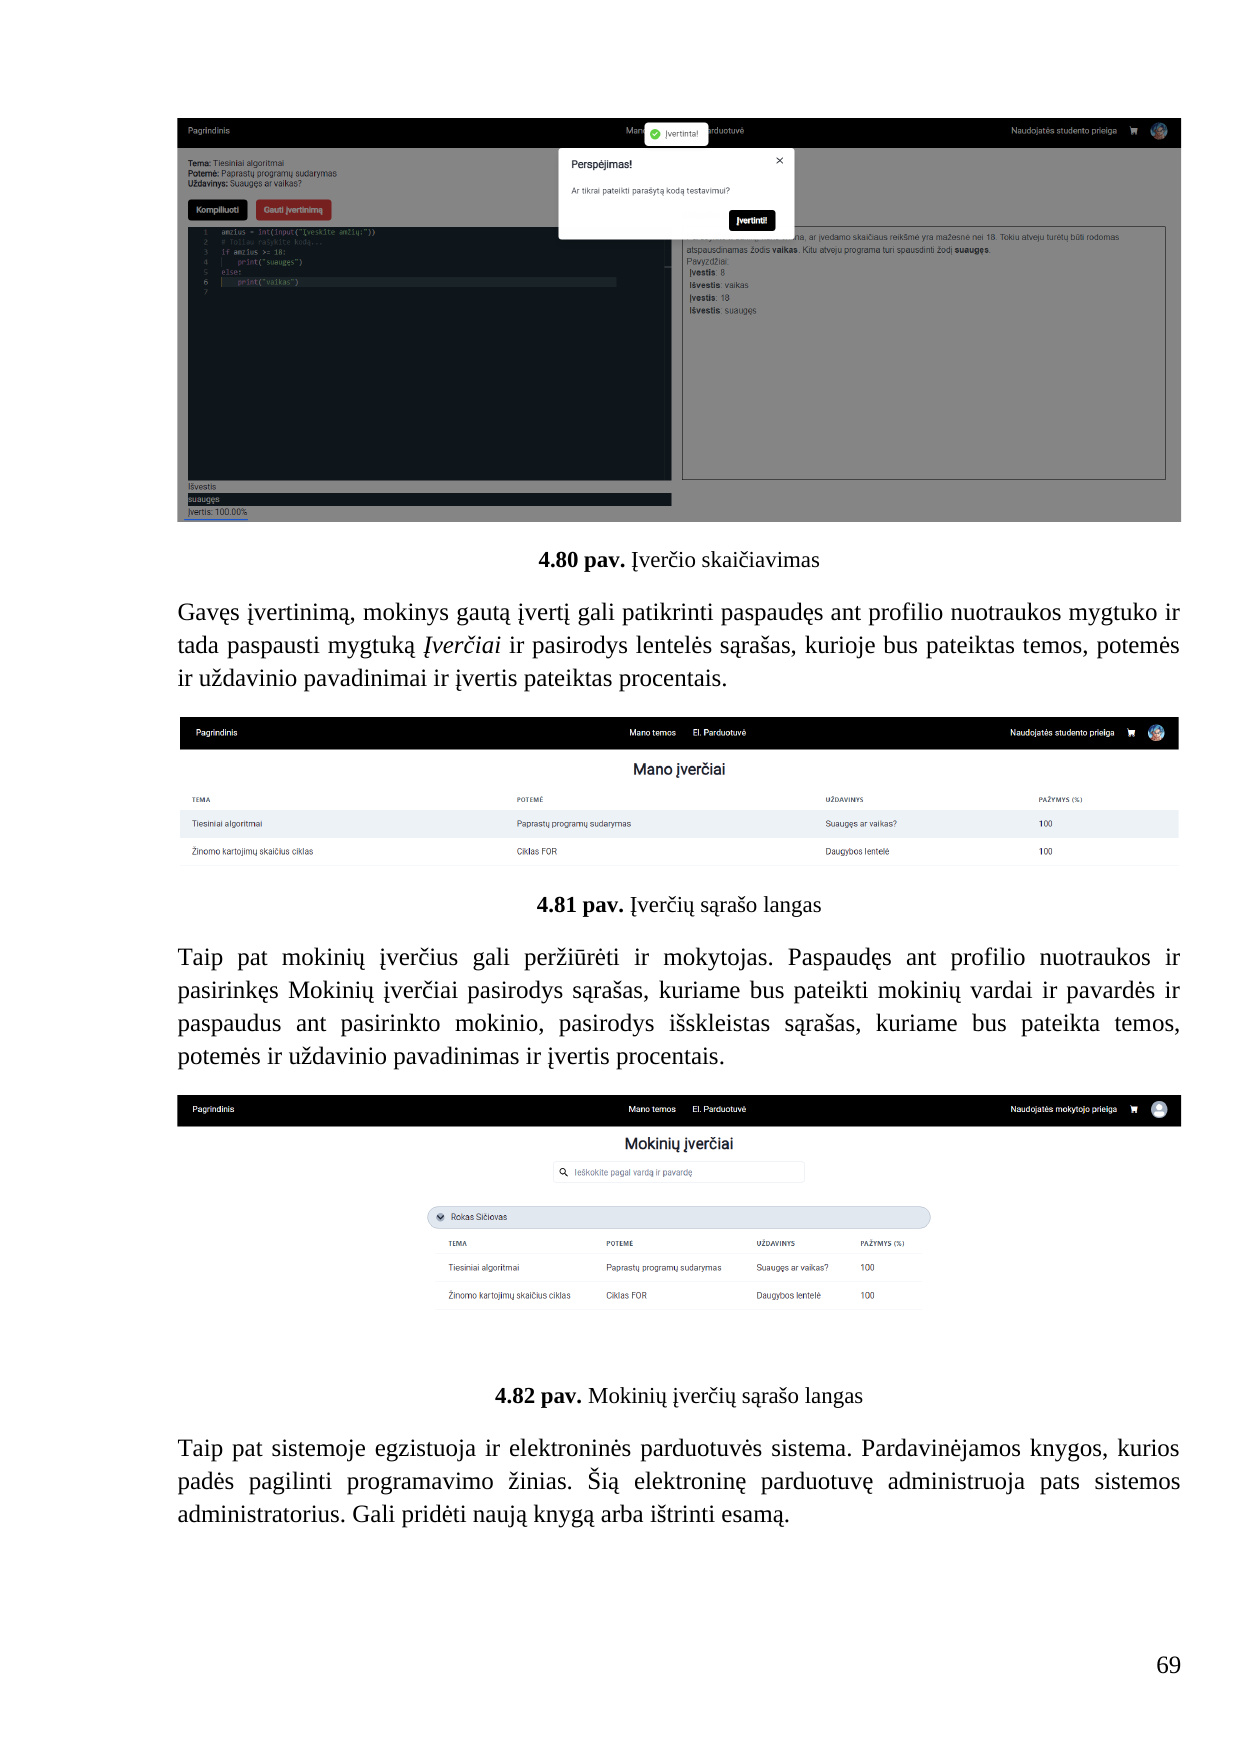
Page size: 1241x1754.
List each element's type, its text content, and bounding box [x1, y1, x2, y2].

text Taip pat sistemoje egzistuoja ir elektroninės parduotuvės sistema. Pardavinėjamos knygos, kurios padės pagilinti programavimo žinias. Šią elektroninę parduotuvę administruoja pats sistemos administratorius. Gali pridėti naują knygą arba ištrinti esamą. [177, 1433, 1181, 1528]
text Taip pat mokinių įverčius gali peržiūrėti ir mokytojas. Paspaudęs ant profilio nuotraukos ir pasirinkęs Mokinių įverčiai pasirodys sąrašas, kuriame bus pateikti mokinių vardai ir pavardės ir paspaudus ant pasirinkto mokinio, pasirodys išskleistas sąrašas, kuriame bus pateikta temos, potemės ir uždavinio pavadinimas ir įvertis procentais. [177, 942, 1181, 1070]
picture [180, 717, 1179, 866]
picture [177, 1095, 1182, 1357]
picture [177, 118, 1182, 522]
text Gavęs įvertinimą, mokinys gautą įvertį gali patikrinti paspaudęs ant profilio nuotraukos mygtuko ir tada paspausti mygtuką Įverčiai ir pasirodys lentelės sąrašas, kurioje bus pateiktas temos, potemės ir uždavinio pavadinimai ir įvertis pateiktas procentais. [177, 597, 1181, 692]
